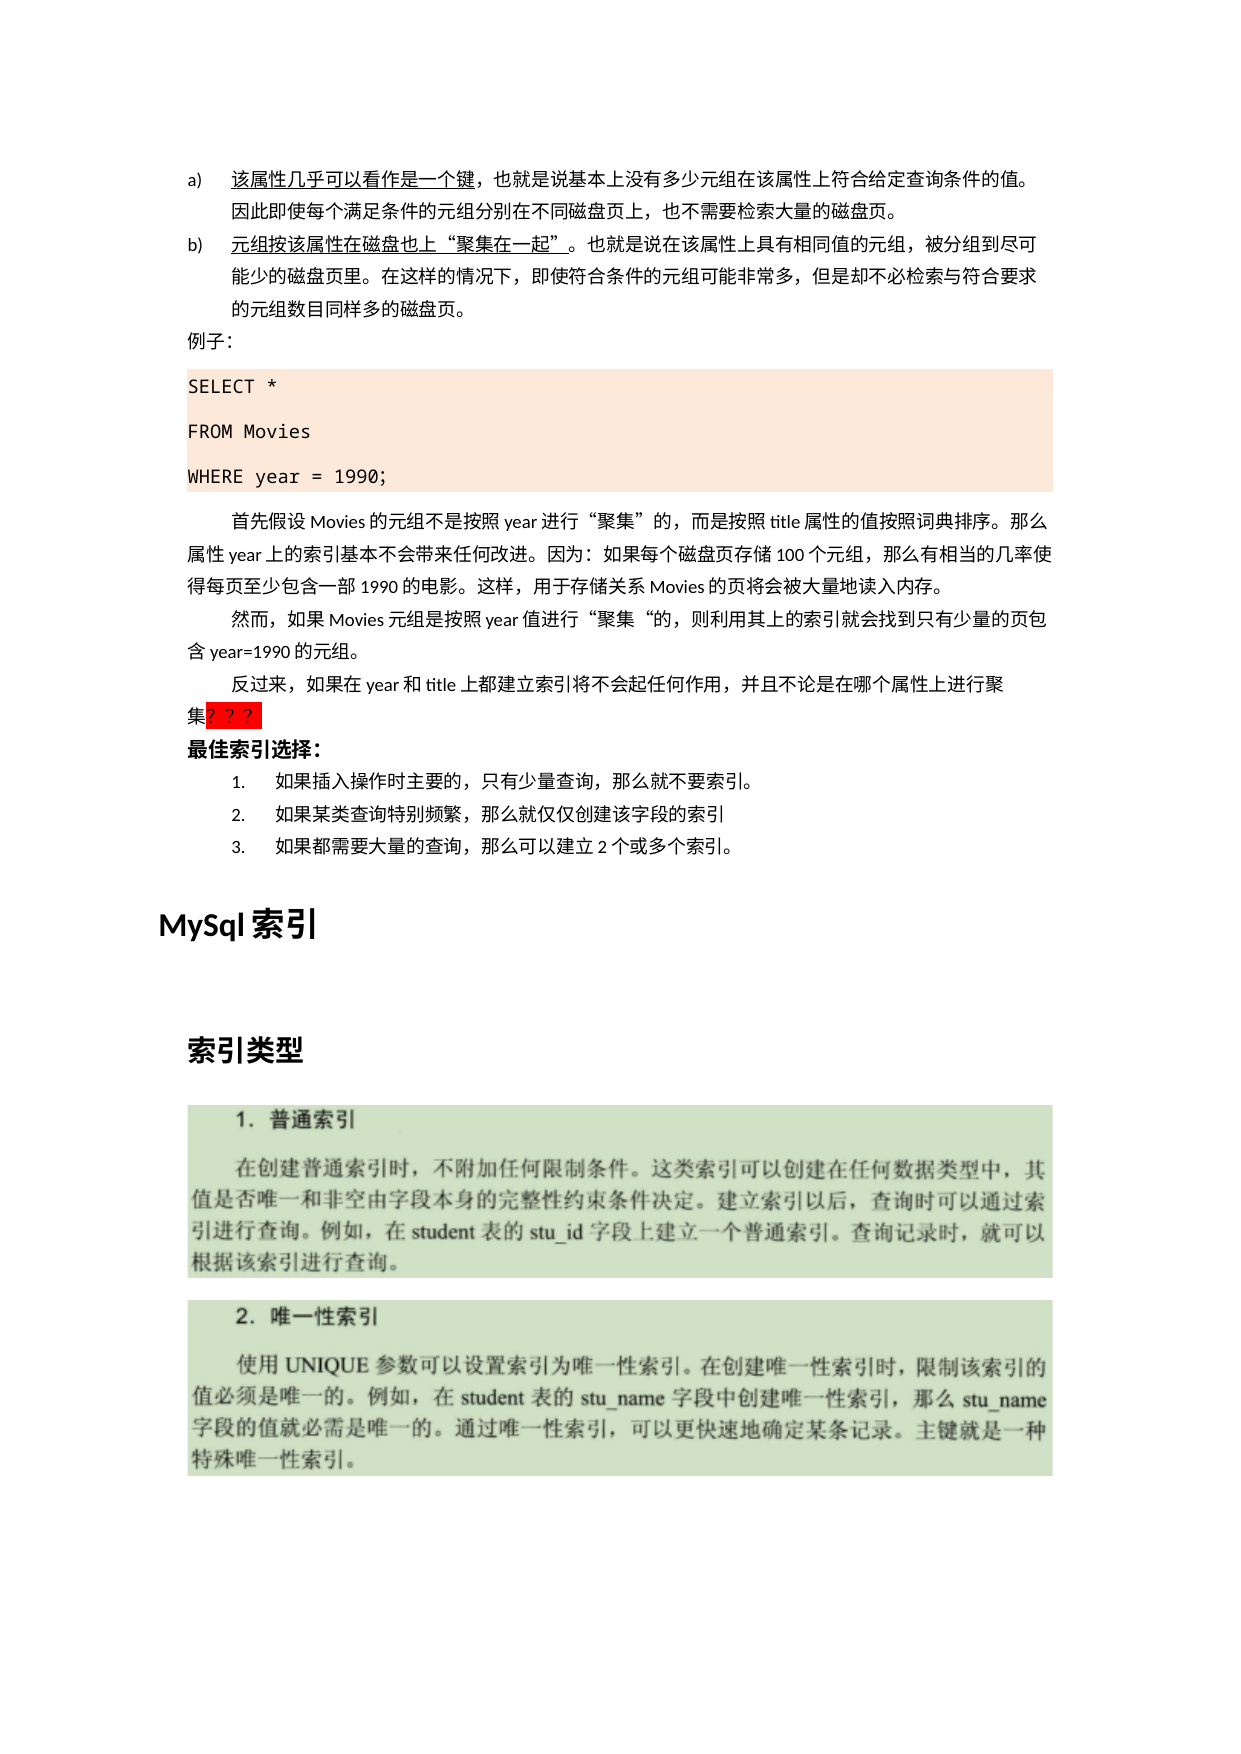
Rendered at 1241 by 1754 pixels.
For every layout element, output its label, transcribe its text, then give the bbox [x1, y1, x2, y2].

subtitle 索引类型 [187, 1016, 1053, 1081]
subtitle MySql索引 [158, 889, 1053, 954]
list 元组按该属性在磁盘也上“聚集在一起”。也就是说在该属性上具有相同值的元组，被分组到尽可能少的磁盘页里。在这样的情况下，即使符合条件的元组可能非常多，但是却不必检索与符合要求的元组数目同样多的磁盘页。 [187, 227, 1053, 324]
text 例子： [187, 324, 1053, 357]
text WHERE year = 1990； [187, 459, 1053, 492]
text FROM Movies [187, 414, 1053, 447]
text SELECT * [187, 369, 1053, 402]
text 反过来，如果在year和title上都建立索引将不会起任何作用，并且不论是在哪个属性上进行聚集？？？ [187, 667, 1053, 732]
list 如果都需要大量的查询，那么可以建立2个或多个索引。 [231, 829, 1053, 862]
list 如果插入操作时主要的，只有少量查询，那么就不要索引。 [231, 764, 1053, 797]
text 最佳索引选择： [187, 732, 1053, 764]
picture [187, 1105, 1053, 1278]
list 该属性几乎可以看作是一个键，也就是说基本上没有多少元组在该属性上符合给定查询条件的值。因此即使每个满足条件的元组分别在不同磁盘页上，也不需要检索大量的磁盘页。 [187, 162, 1053, 227]
picture [187, 1300, 1053, 1476]
text 然而，如果Movies元组是按照year值进行“聚集“的，则利用其上的索引就会找到只有少量的页包含year=1990的元组。 [187, 602, 1053, 667]
text 首先假设Movies的元组不是按照year进行“聚集”的，而是按照title属性的值按照词典排序。那么属性year上的索引基本不会带来任何改进。因为：如果每个磁盘页存储100个元组，那么有相当的几率使得每页至少包含一部1990的电影。这样，用于存储关系Movies的页将会被大量地读入内存。 [187, 504, 1053, 602]
list 如果某类查询特别频繁，那么就仅仅创建该字段的索引 [231, 797, 1053, 829]
